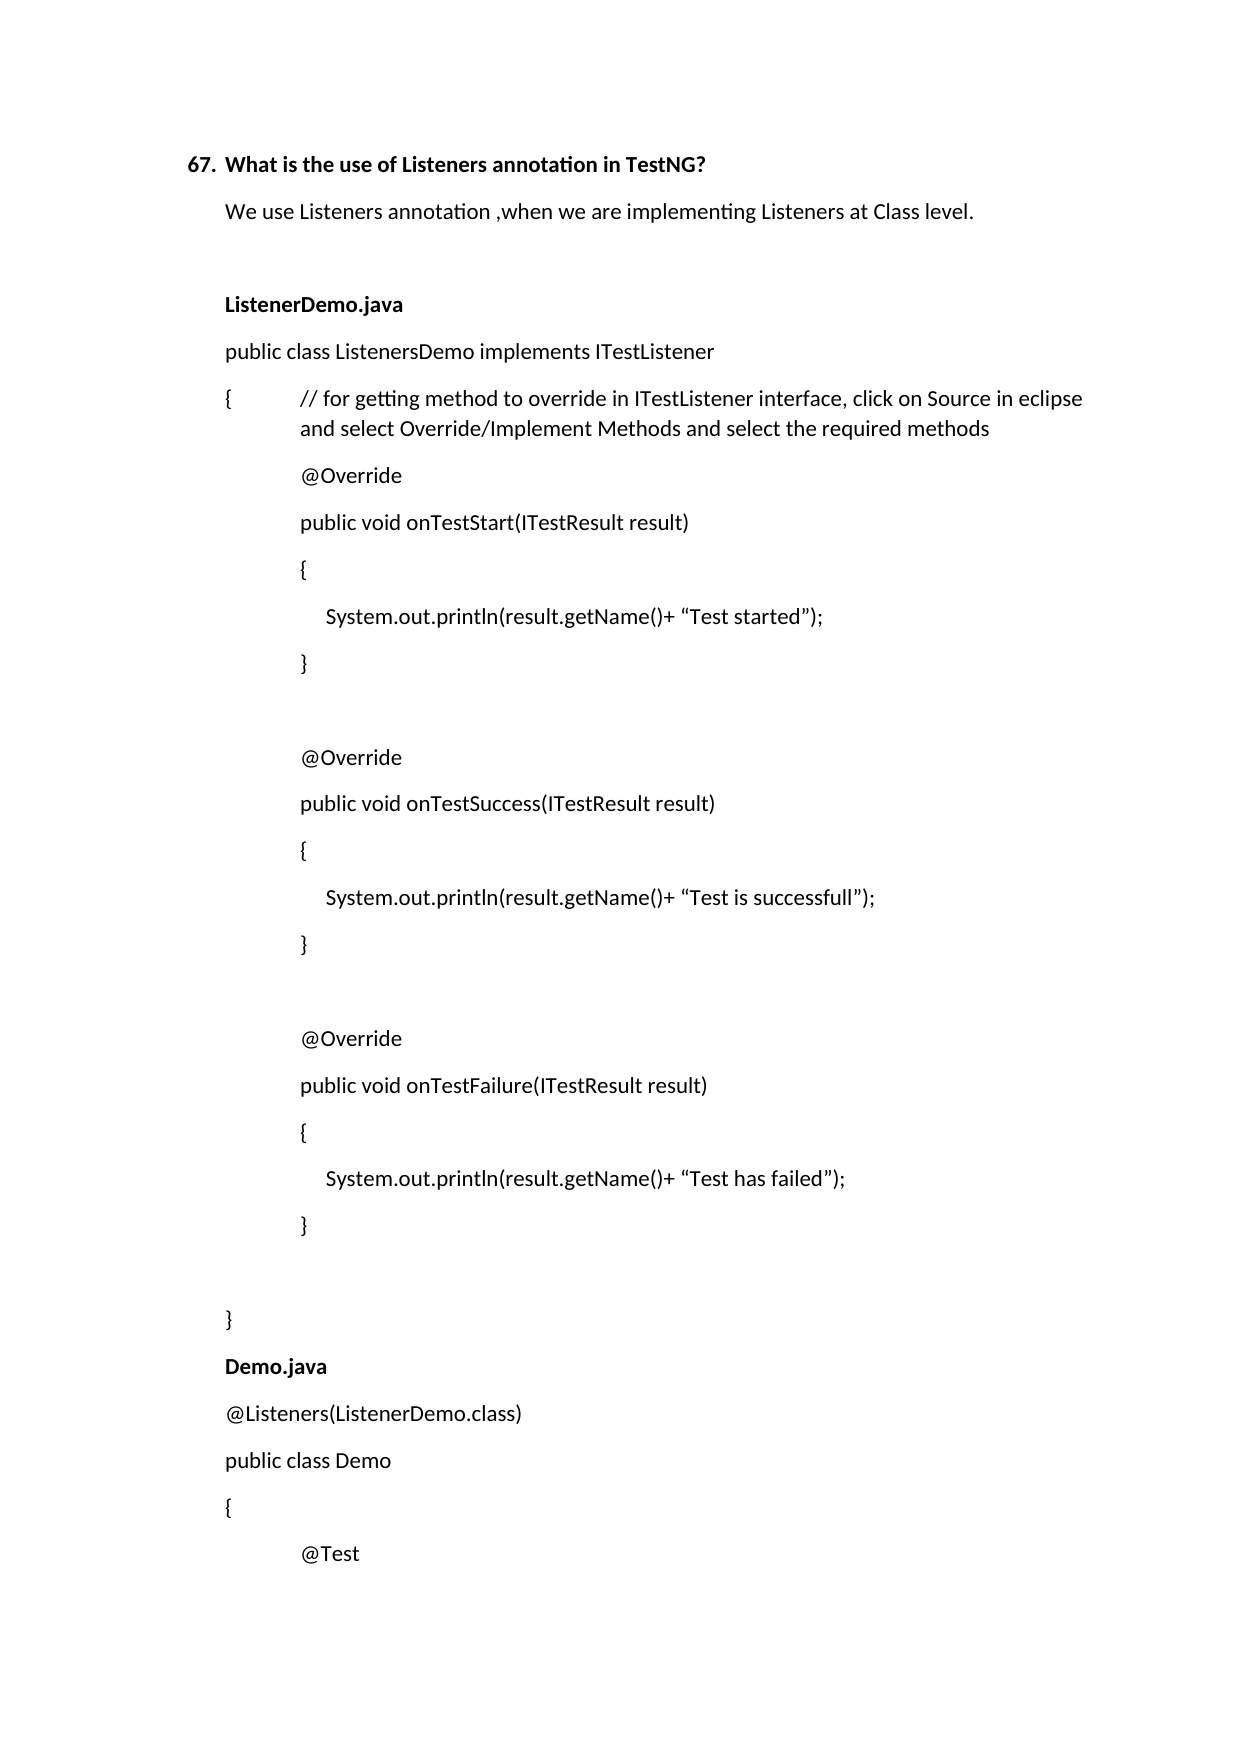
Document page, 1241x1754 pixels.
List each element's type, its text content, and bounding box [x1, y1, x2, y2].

list What is the use of Listeners annotation in TestNG? [187, 150, 1090, 178]
text System.out.println(result.getName()+ “Test has failed”); [225, 1164, 1090, 1193]
text ListenerDemo.java [225, 291, 1090, 319]
text @Test [150, 1539, 1090, 1568]
text } [225, 1211, 1090, 1239]
text { [225, 555, 1090, 583]
text { [150, 1493, 1090, 1521]
text public void onTestFailure(ITestResult result) [225, 1071, 1090, 1099]
text public void onTestStart(ITestResult result) [225, 508, 1090, 536]
text System.out.println(result.getName()+ “Test is successfull”); [225, 883, 1090, 911]
text public void onTestSuccess(ITestResult result) [225, 789, 1090, 818]
text System.out.println(result.getName()+ “Test started”); [225, 602, 1090, 630]
text public class ListenersDemo implements ITestListener [225, 337, 1090, 366]
text { // for getting method to override in ITestListener interface, click on Source in eclipse and select Override/Implement Methods and select the required methods [225, 384, 1090, 443]
text { [225, 836, 1090, 864]
text @Override [225, 461, 1090, 489]
text } [225, 1305, 1090, 1333]
text public class Demo [150, 1446, 1090, 1474]
text @Override [225, 743, 1090, 771]
text } [225, 930, 1090, 958]
text @Override [225, 1024, 1090, 1052]
text @Listeners(ListenerDemo.class) [225, 1399, 1090, 1427]
text We use Listeners annotation ,when we are implementing Listeners at Class level. [225, 197, 1090, 225]
text { [225, 1118, 1090, 1146]
text } [225, 649, 1090, 677]
text Demo.java [225, 1352, 1090, 1380]
